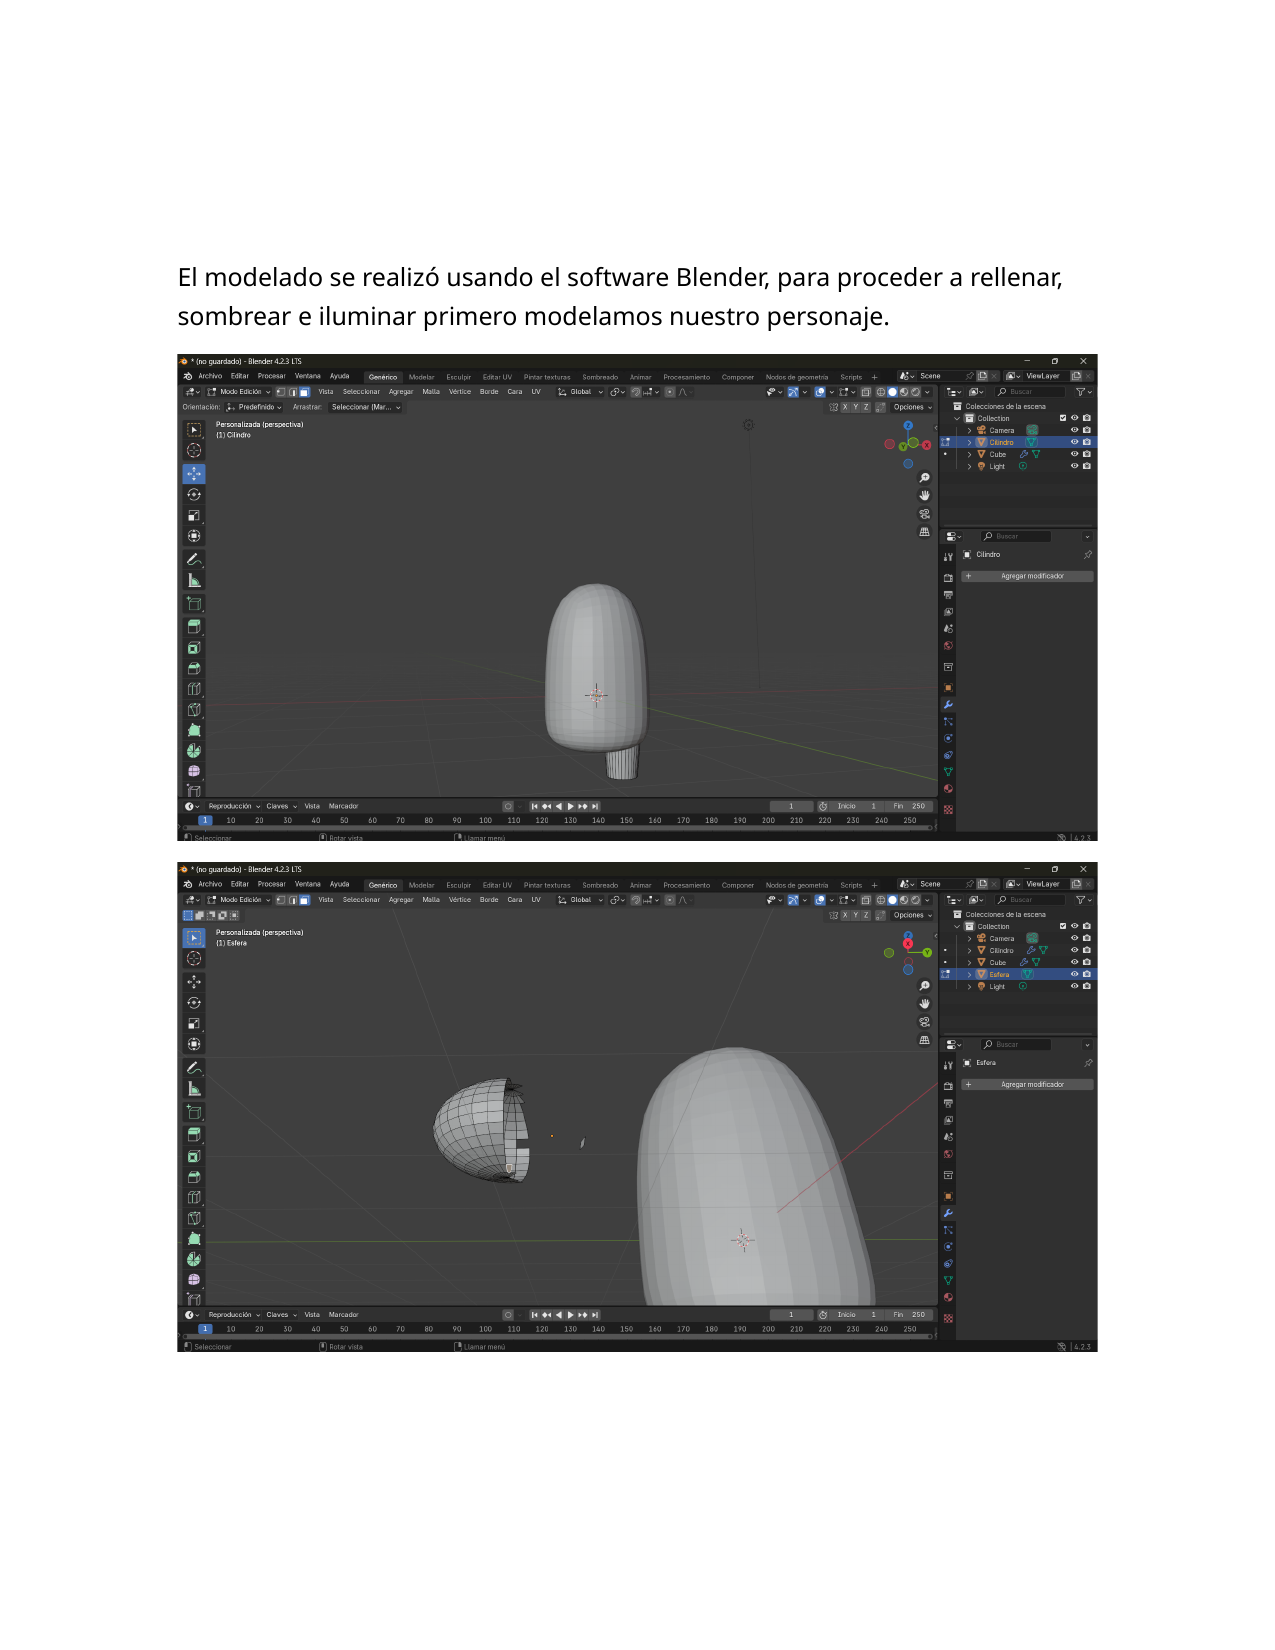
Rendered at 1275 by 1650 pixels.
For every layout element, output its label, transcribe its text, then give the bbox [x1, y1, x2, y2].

picture [177, 862, 1098, 1352]
picture [177, 354, 1098, 841]
text El modelado se realizó usando el software Blender, para proceder a rellenar, sombrear e iluminar primero modelamos nuestro personaje. [177, 259, 1098, 332]
